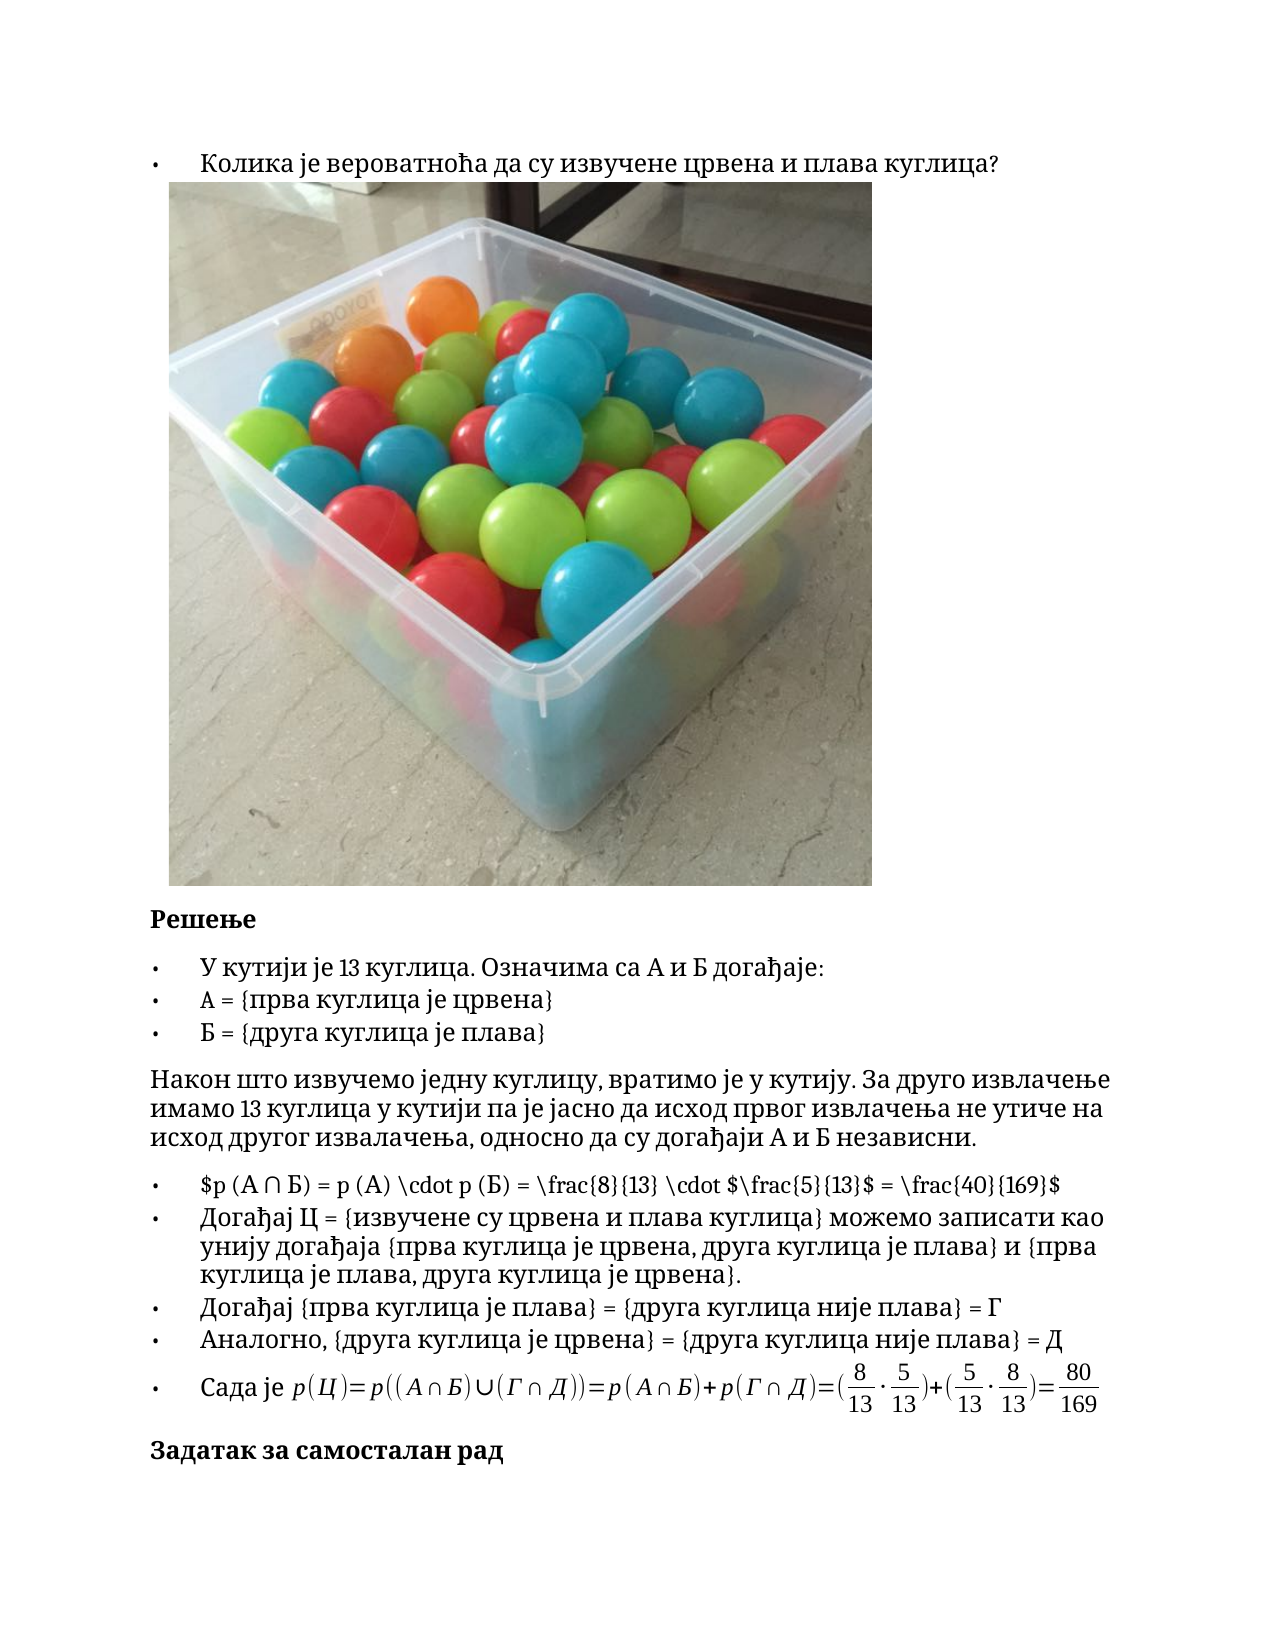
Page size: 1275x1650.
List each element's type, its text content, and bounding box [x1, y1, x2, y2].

list Б = {друга куглица је плава} [150, 1019, 1125, 1048]
list Колика је вероватноћа да су извучене црвена и плава куглица? [150, 150, 1125, 179]
list A = {прва куглица је црвена} [150, 986, 1125, 1015]
list $p (А ∩ Б) = p (А) \cdot p (Б) = \frac{8}{13} \cdot $\frac{5}{13}$ = \frac{40}{169}$ [150, 1171, 1125, 1200]
text Решење [150, 906, 1125, 935]
text Задатак за самосталан рад [150, 1437, 1125, 1465]
list Догађај {прва куглица је плава} = {друга куглица није плава} = Г [150, 1294, 1125, 1323]
text Након што извучемо једну куглицу, вратимо је у кутију. За друго извлачење имамо 13 куглица у кутији па је јасно да исход првог извлачења не утиче на исход другог извалачења, односно да су догађаји А и Б независни. [150, 1066, 1125, 1153]
list Сада је [150, 1359, 1125, 1418]
list У кутији је 13 куглица. Означима са А и Б догађаје: [150, 954, 1125, 983]
picture [168, 182, 872, 886]
list Аналогно, {друга куглица је црвена} = {друга куглица није плава} = Д [150, 1326, 1125, 1355]
list Догађај Ц = {извучене су црвена и плава куглица} можемо записати као унију догађаја {прва куглица је црвена, друга куглица је плава} и {прва куглица је плава, друга куглица је црвена}. [150, 1204, 1125, 1290]
